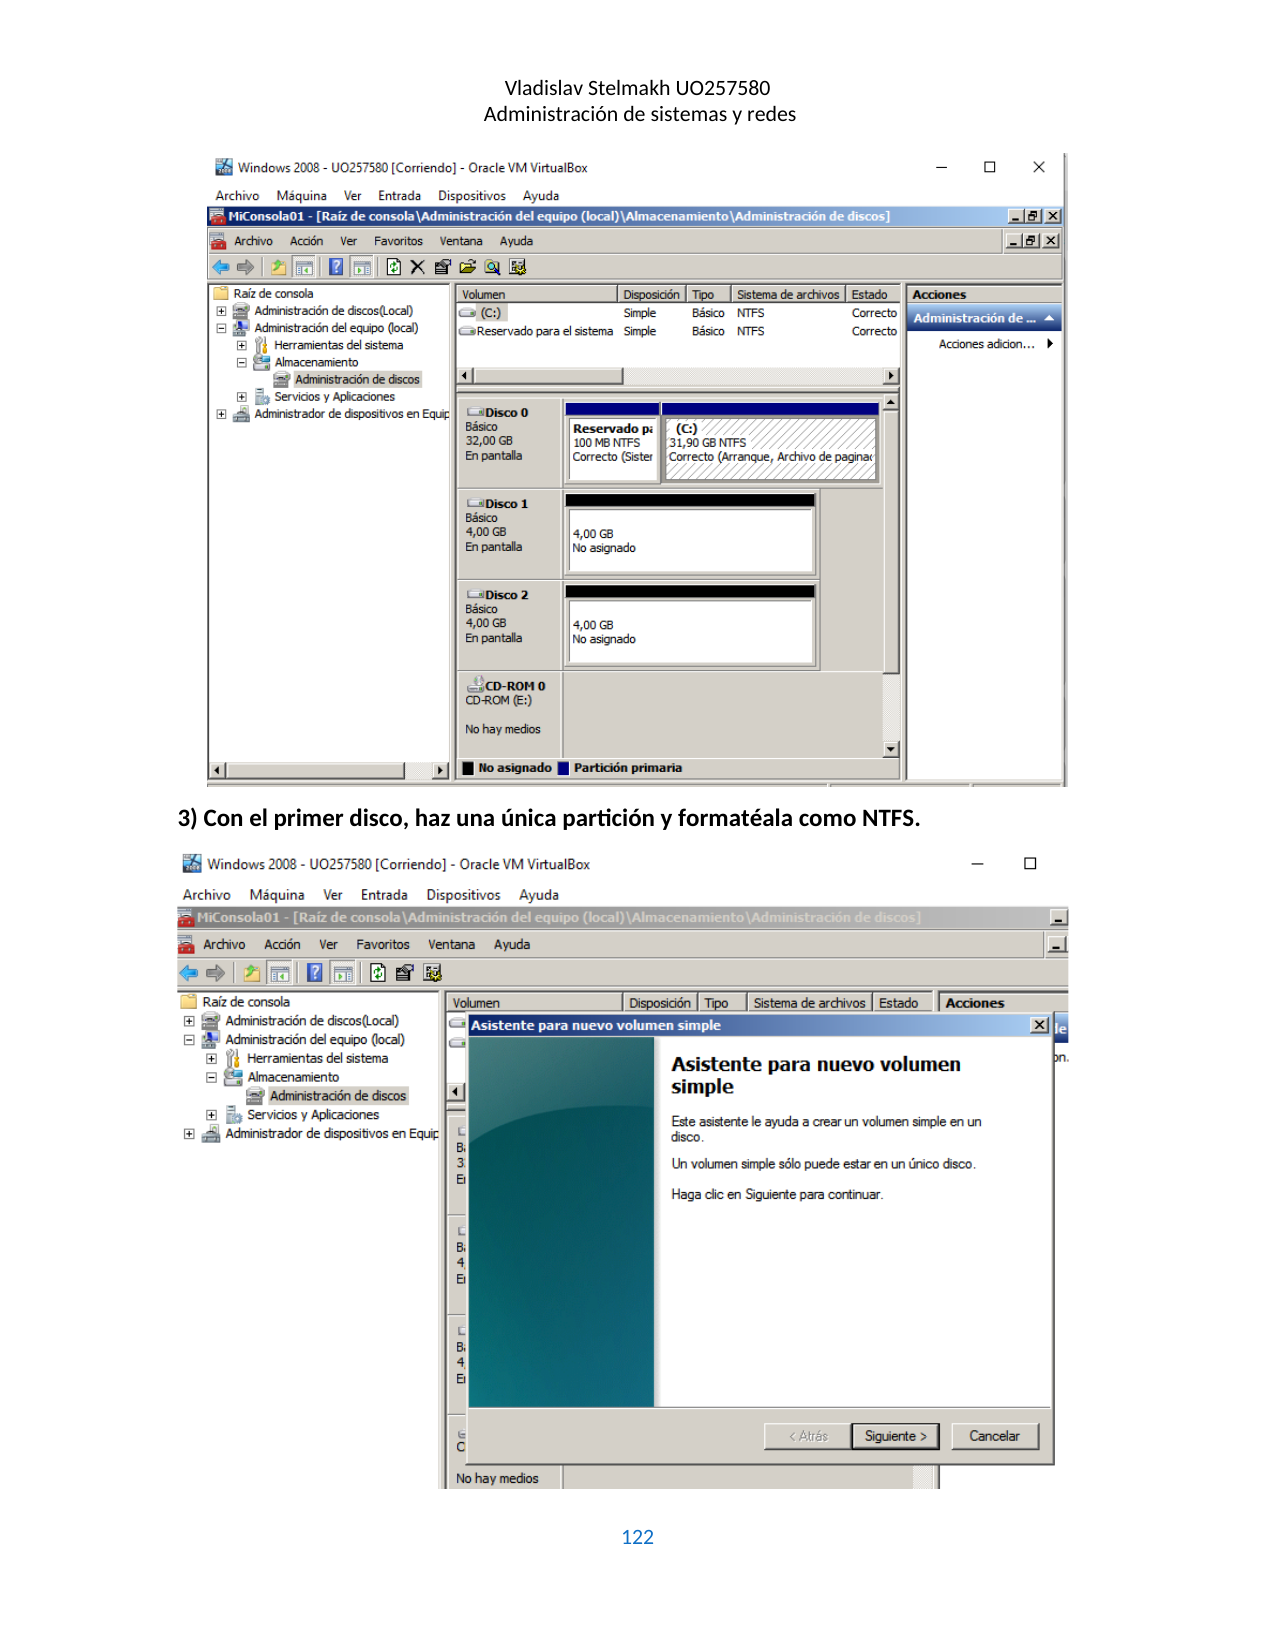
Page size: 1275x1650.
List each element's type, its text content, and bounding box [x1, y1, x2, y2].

text 3) Con el primer disco, haz una única partición y formatéala como NTFS. [177, 802, 1098, 832]
picture [177, 847, 1069, 1489]
picture [207, 153, 1068, 787]
